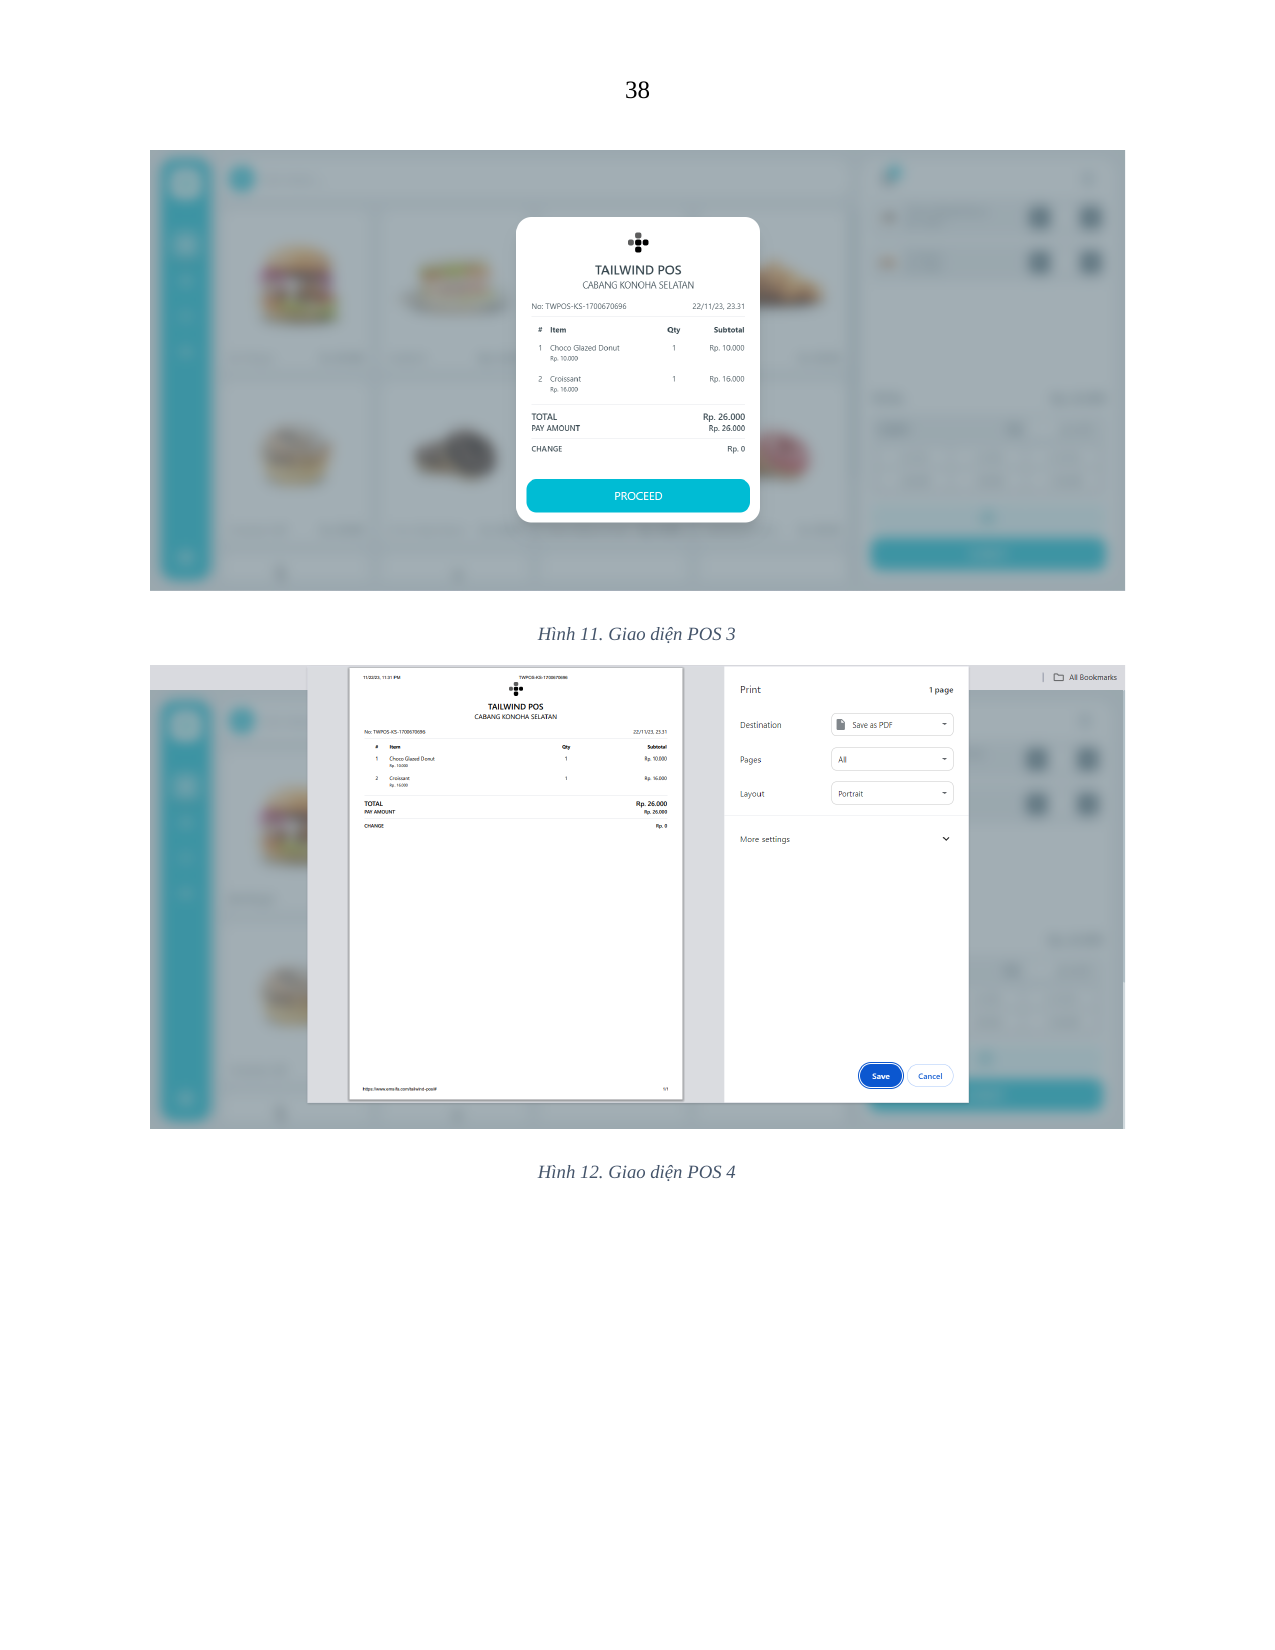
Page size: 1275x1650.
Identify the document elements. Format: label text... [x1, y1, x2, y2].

picture [150, 150, 1125, 591]
picture [150, 665, 1125, 1129]
